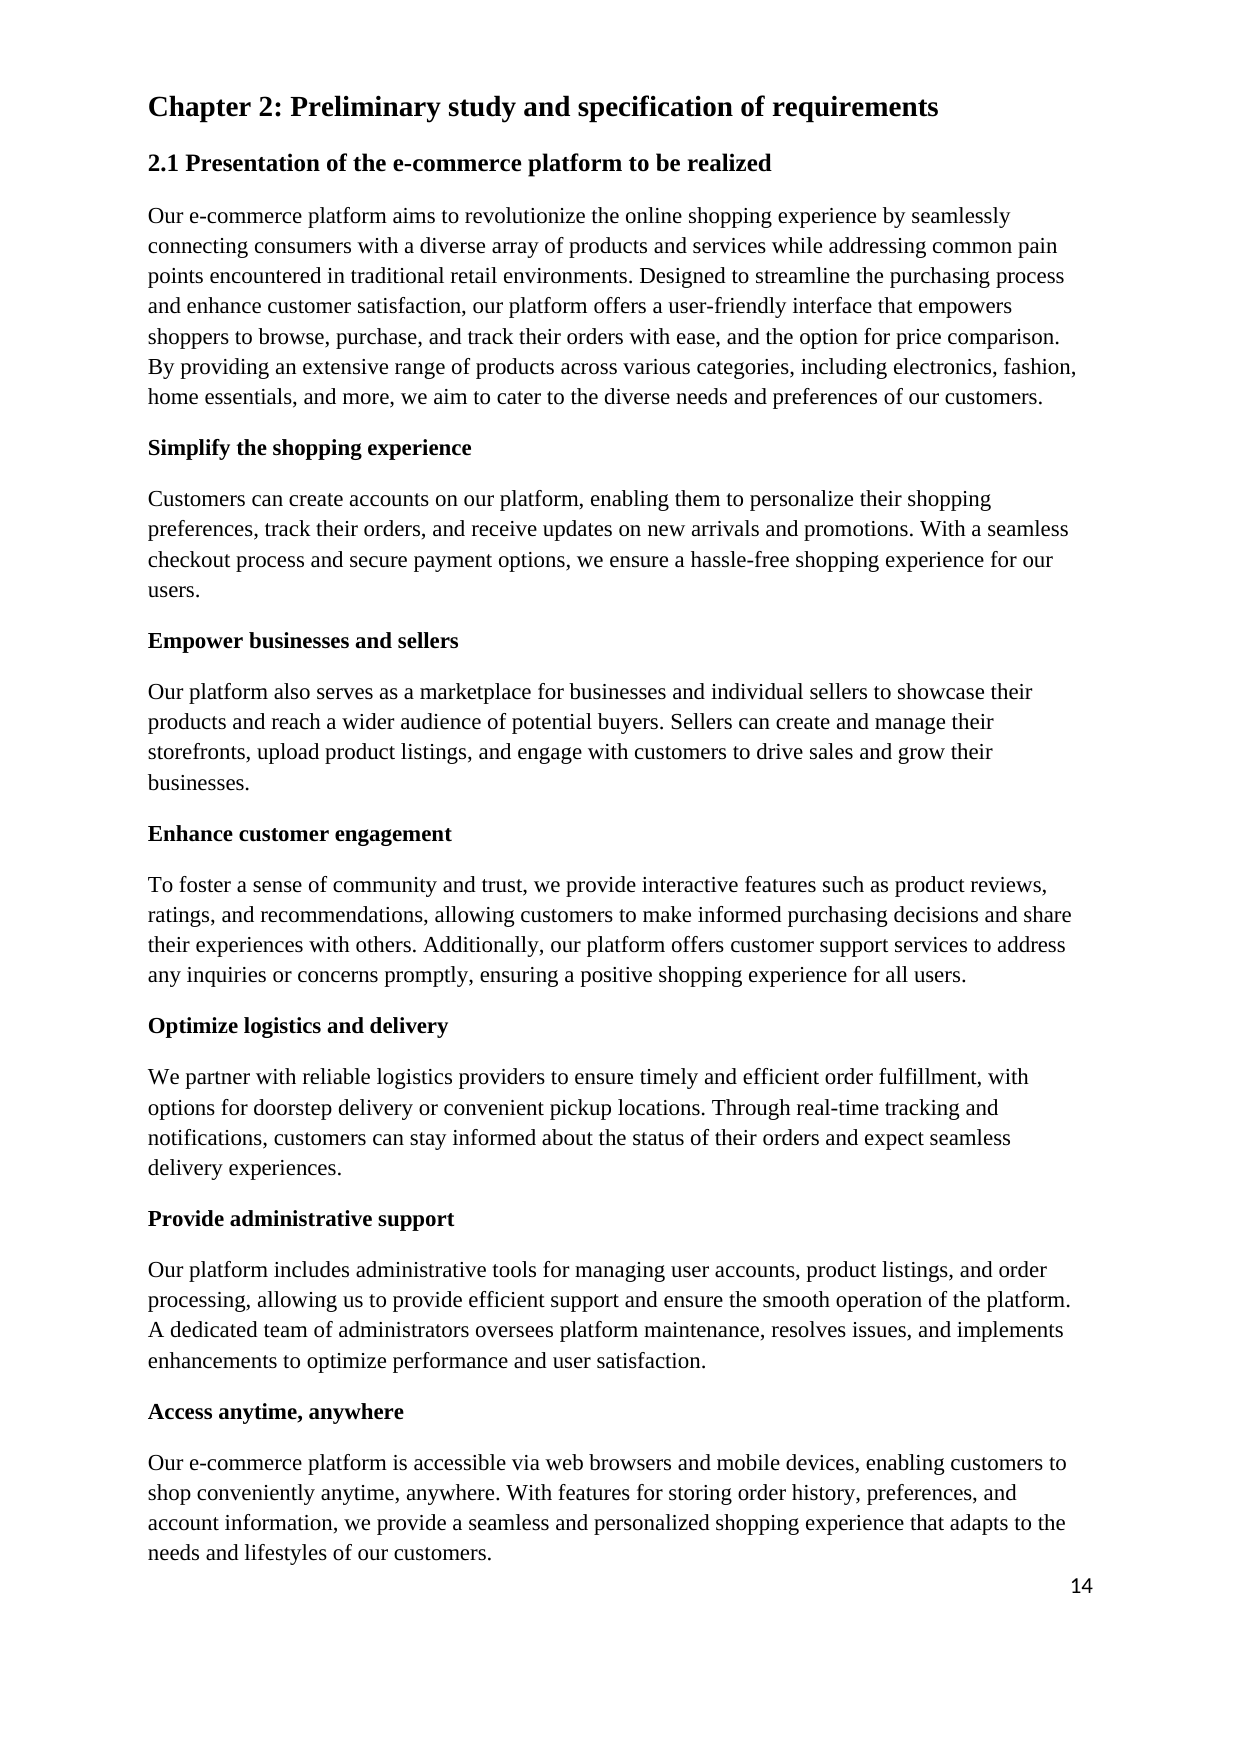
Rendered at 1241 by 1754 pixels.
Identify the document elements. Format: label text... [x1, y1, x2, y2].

text Our e-commerce platform aims to revolutionize the online shopping experience by seamlessly connecting consumers with a diverse array of products and services while addressing common pain points encountered in traditional retail environments. Designed to streamline the purchasing process and enhance customer satisfaction, our platform offers a user-friendly interface that empowers shoppers to browse, purchase, and track their orders with ease, and the option for price comparison. By providing an extensive range of products across various categories, including electronics, fashion, home essentials, and more, we aim to cater to the diverse needs and preferences of our customers. [148, 202, 1093, 409]
text Enhance customer engagement [148, 819, 1093, 846]
text Empower businesses and sellers [148, 627, 1093, 653]
text Our platform also serves as a marketplace for businesses and individual sellers to showcase their products and reach a wider audience of potential buyers. Sellers can create and manage their storefronts, upload product listings, and engage with customers to drive sales and grow their businesses. [148, 678, 1093, 795]
text Simplify the shopping experience [148, 434, 1093, 461]
text Our platform includes administrative tools for managing user accounts, product listings, and order processing, allowing us to provide efficient support and ensure the smooth operation of the platform. A dedicated team of administrators oversees platform maintenance, resolves issues, and implements enhancements to optimize performance and user satisfaction. [148, 1256, 1093, 1373]
text Chapter 2: Preliminary study and specification of requirements [148, 89, 1093, 122]
text Customers can create accounts on our platform, enabling them to personalize their shopping preferences, track their orders, and receive updates on new arrivals and promotions. With a seamless checkout process and secure payment options, we ensure a hassle-free shopping experience for our users. [148, 485, 1093, 602]
text 2.1 Presentation of the e-commerce platform to be realized [148, 148, 1093, 177]
text Provide administrative support [148, 1205, 1093, 1231]
text We partner with reliable logistics providers to ensure timely and efficient order fulfillment, with options for doorstep delivery or convenient pickup locations. Through real-time tracking and notifications, customers can stay informed about the status of their orders and expect seamless delivery experiences. [148, 1063, 1093, 1180]
text Access anytime, anywhere [148, 1398, 1093, 1424]
text To foster a sense of community and trust, we provide interactive features such as product reviews, ratings, and recommendations, allowing customers to make informed purchasing decisions and share their experiences with others. Additionally, our platform offers customer support services to address any inquiries or concerns promptly, ensuring a positive shopping experience for all users. [148, 871, 1093, 988]
text Optimize logistics and delivery [148, 1012, 1093, 1039]
text Our e-commerce platform is accessible via web browsers and mobile devices, enabling customers to shop conveniently anytime, anywhere. With features for storing order history, preferences, and account information, we provide a seamless and personalized shopping experience that adapts to the needs and lifestyles of our customers. [148, 1449, 1093, 1566]
